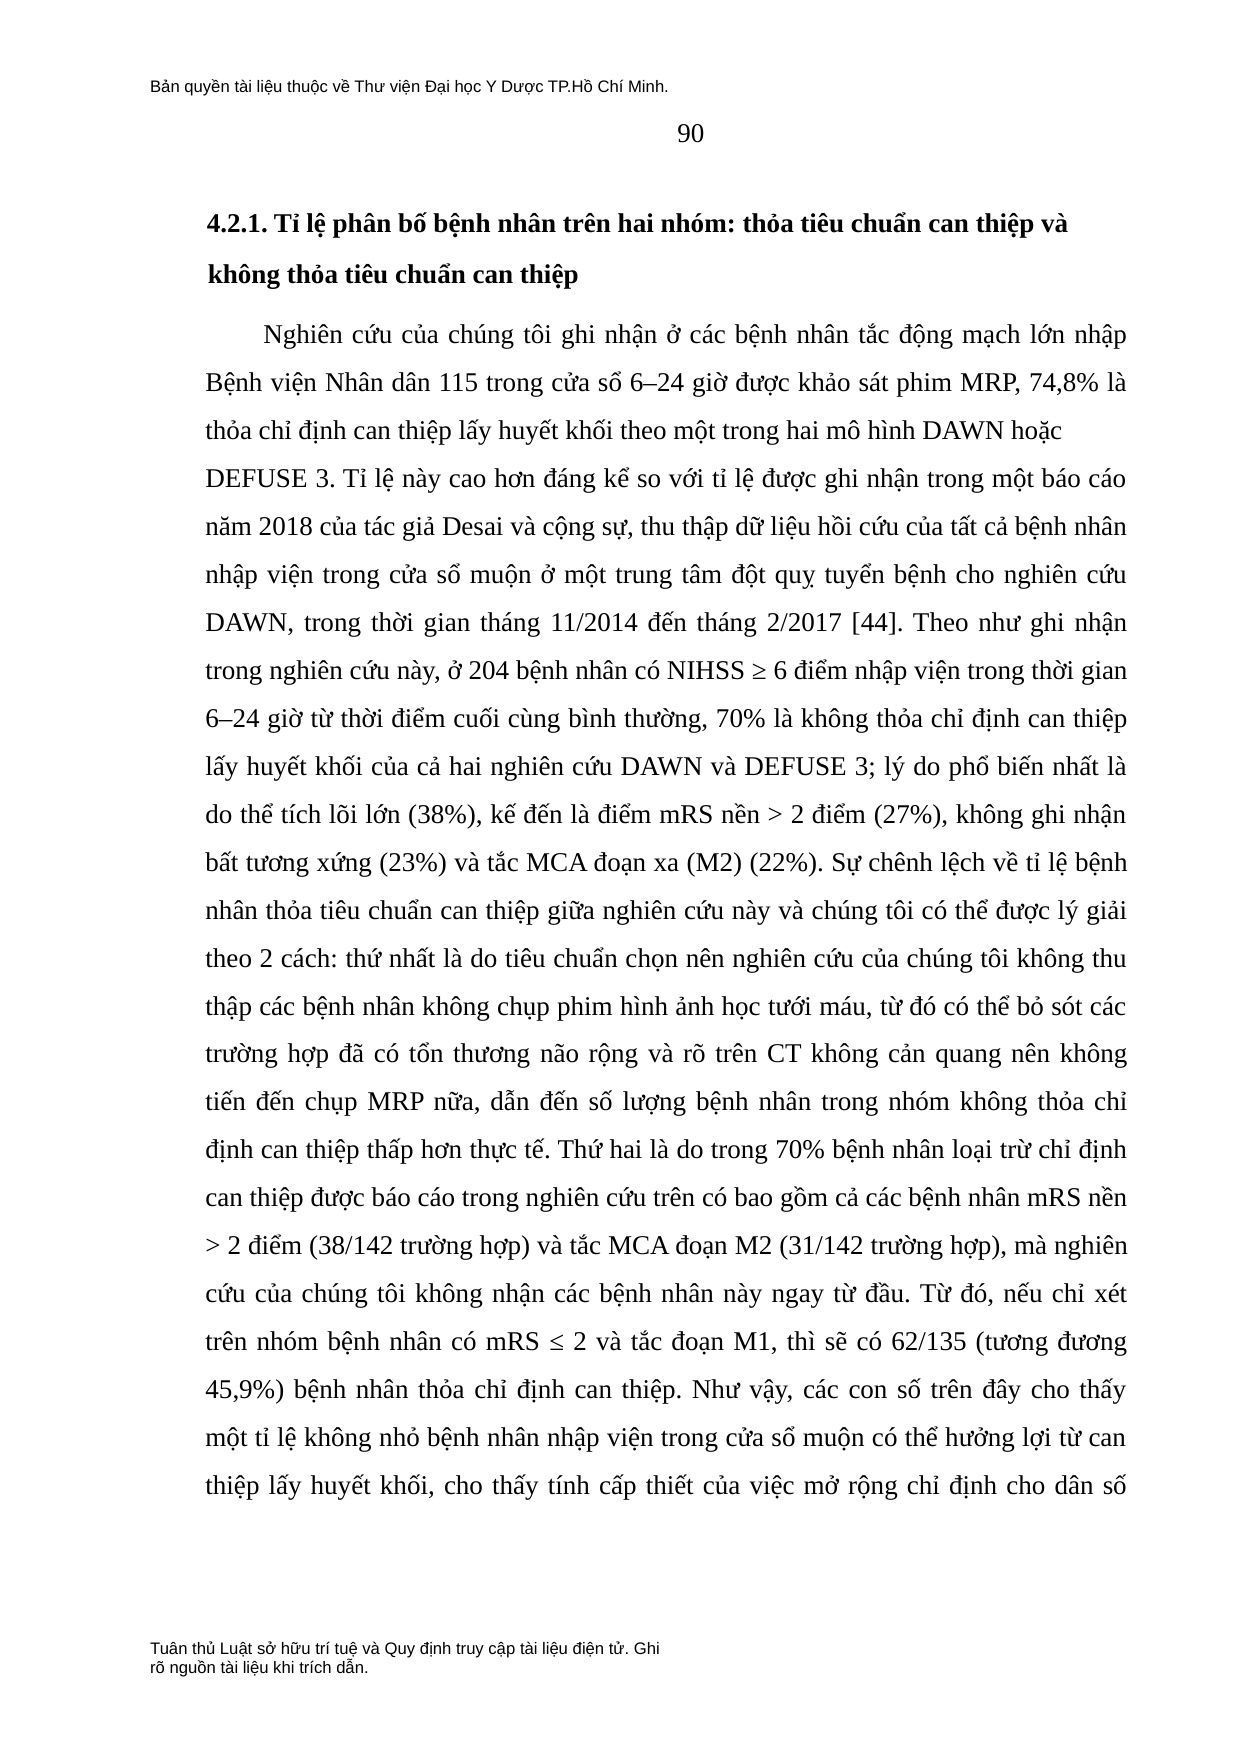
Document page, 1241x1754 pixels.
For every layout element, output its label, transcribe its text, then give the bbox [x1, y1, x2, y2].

subtitle 4.2.1. Tỉ lệ phân bố bệnh nhân trên hai nhóm: thỏa tiêu chuẩn can thiệp và không thỏa tiêu chuẩn can thiệp [207, 207, 1128, 289]
text Nghiên cứu của chúng tôi ghi nhận ở các bệnh nhân tắc động mạch lớn nhập Bệnh viện Nhân dân 115 trong cửa sổ 6–24 giờ được khảo sát phim MRP, 74,8% là thỏa chỉ định can thiệp lấy huyết khối theo một trong hai mô hình DAWN hoặc [205, 318, 1128, 445]
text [205, 463, 1128, 1500]
